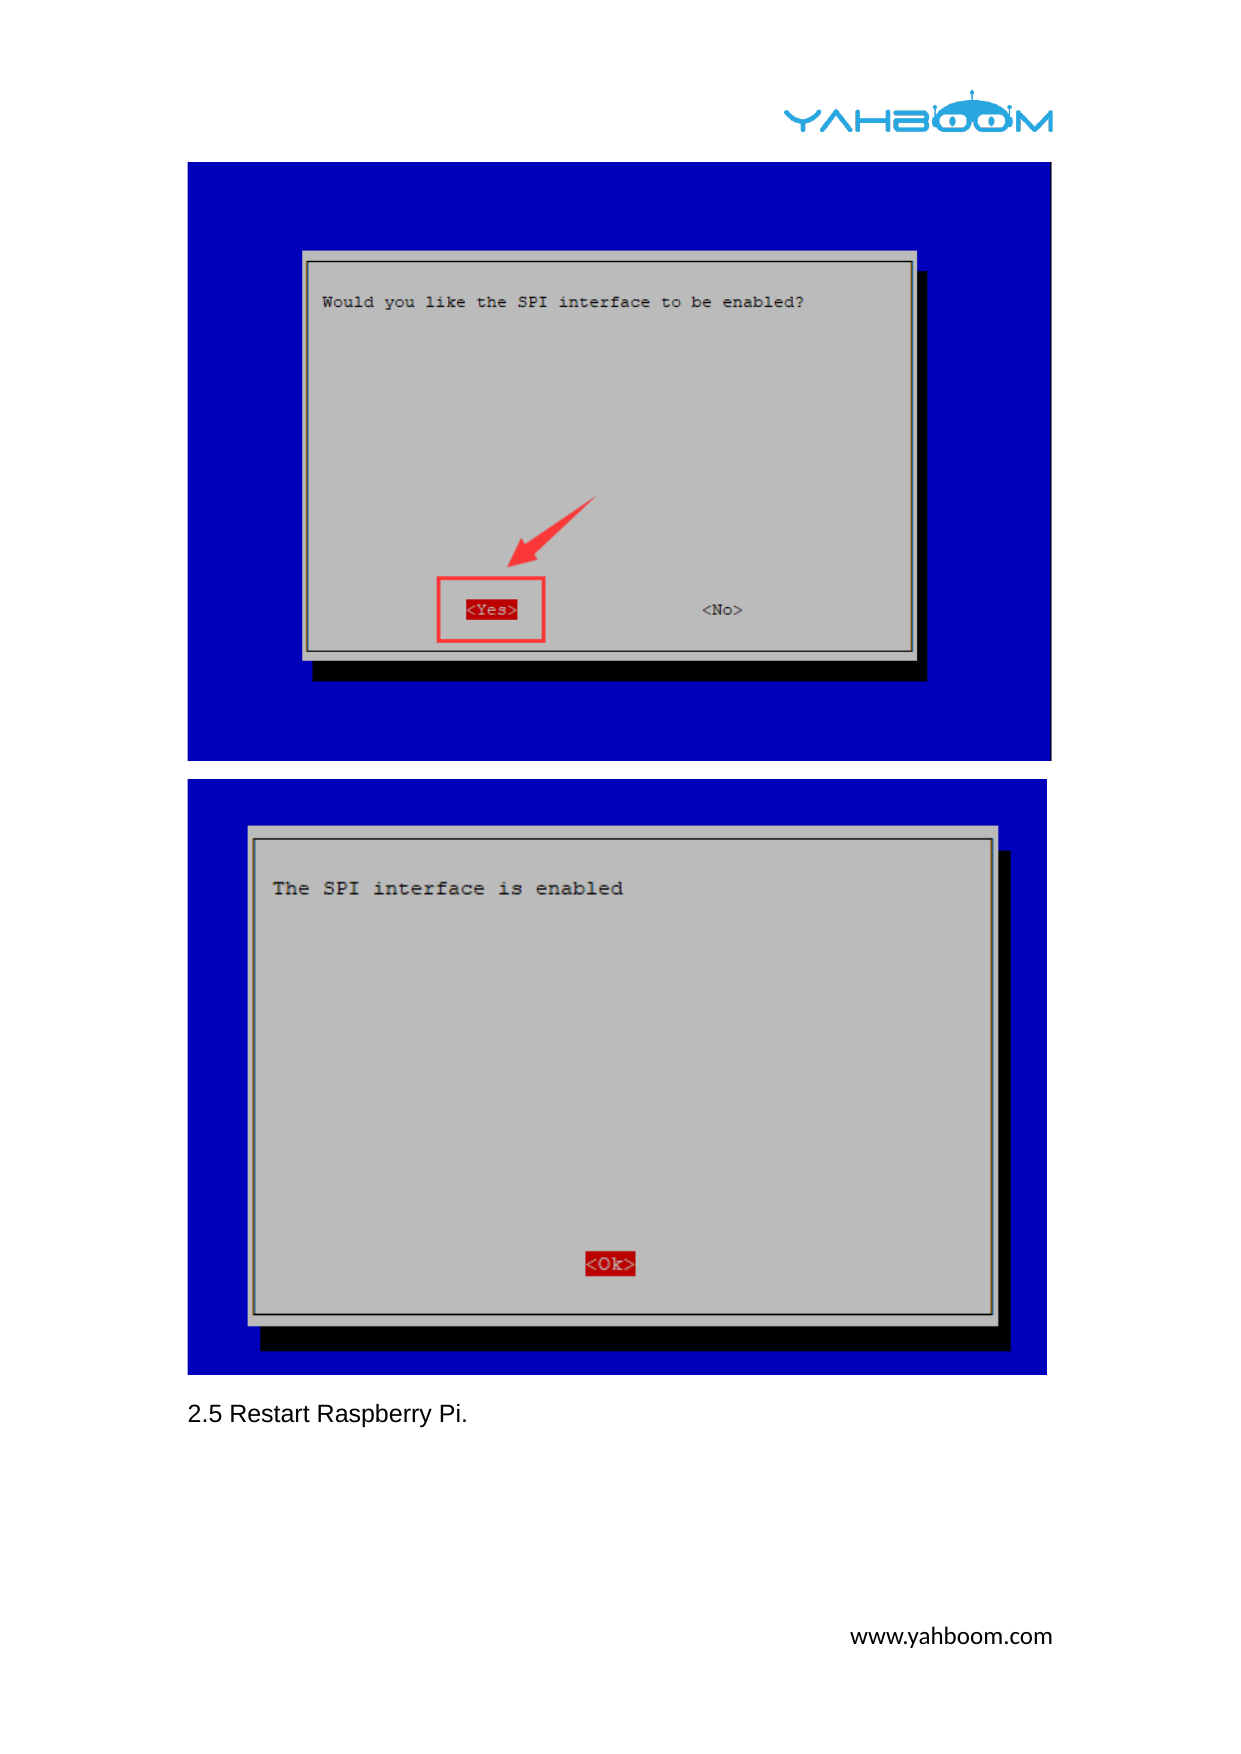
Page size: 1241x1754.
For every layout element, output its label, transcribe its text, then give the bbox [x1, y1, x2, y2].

picture [187, 779, 1047, 1375]
picture [187, 162, 1053, 761]
list 2.5 Restart Raspberry Pi. [187, 1397, 1053, 1429]
picture [784, 90, 1053, 132]
